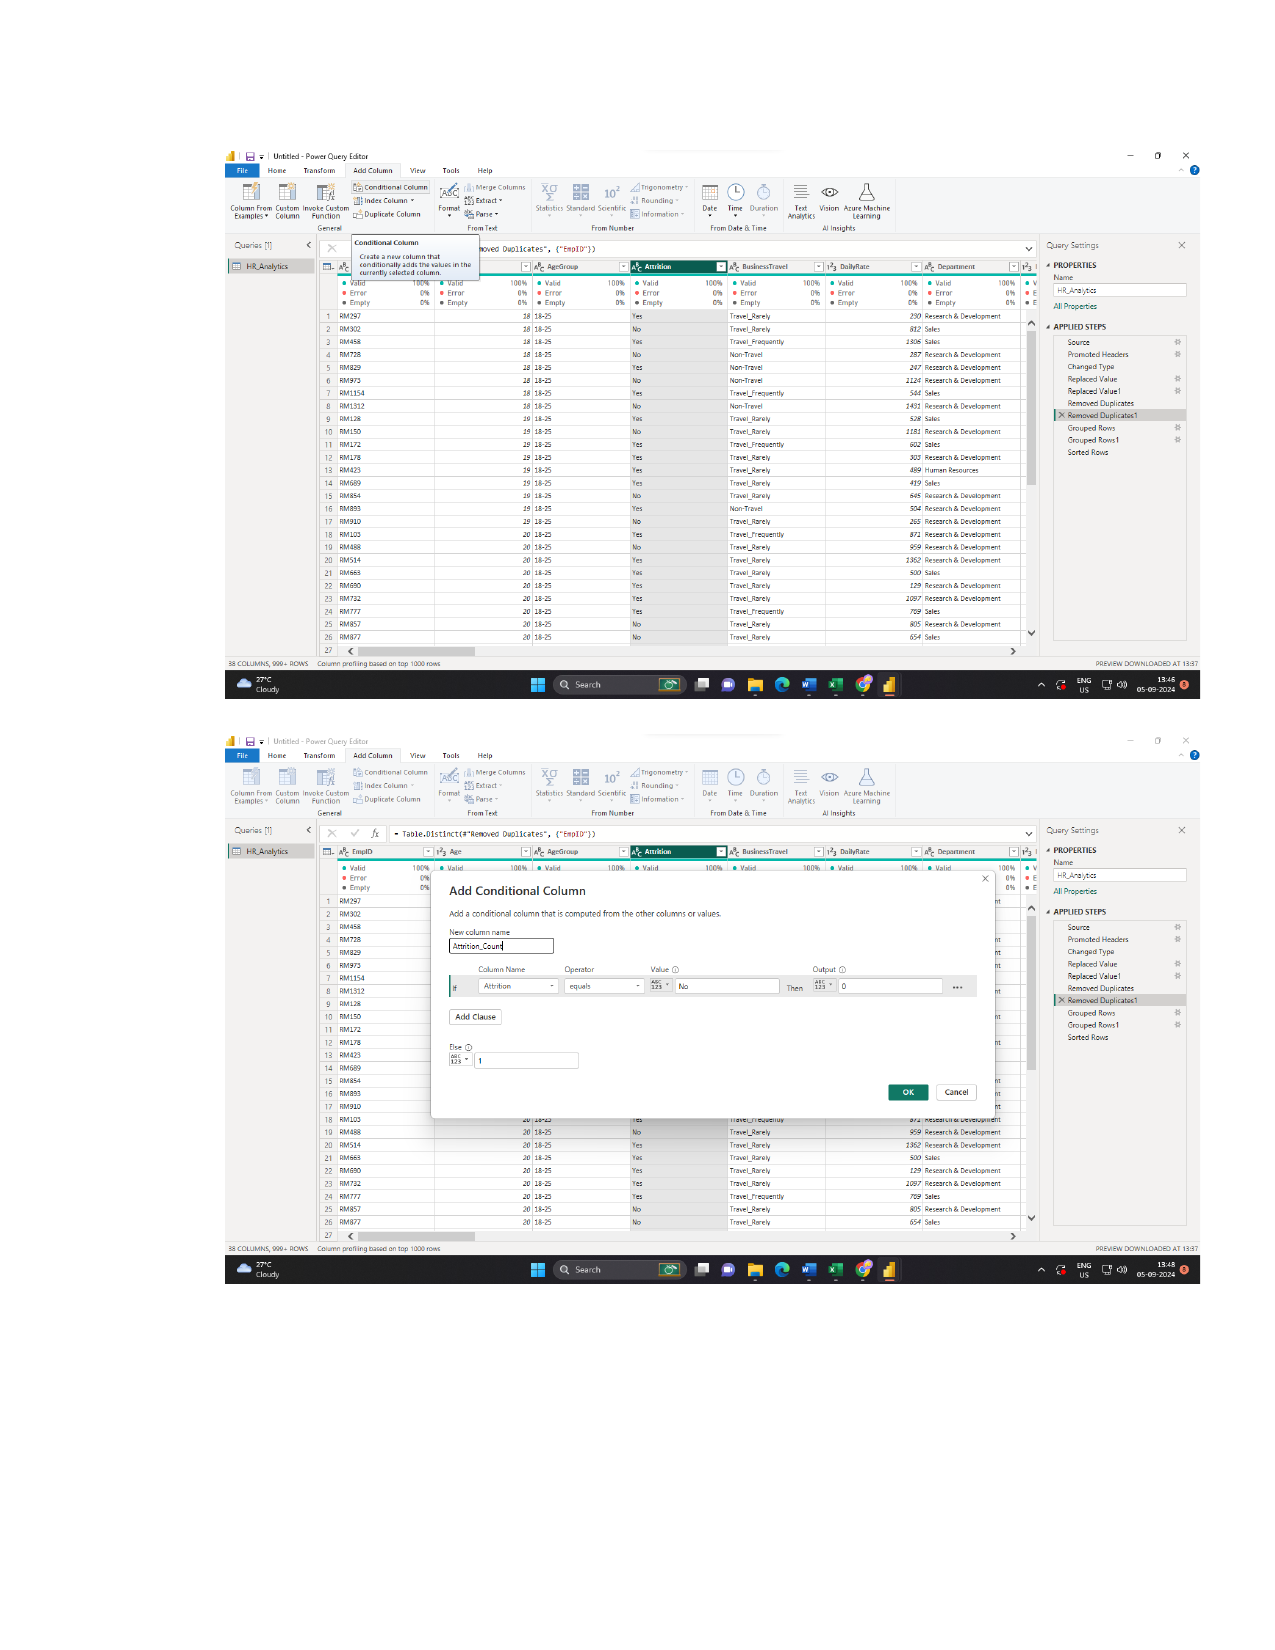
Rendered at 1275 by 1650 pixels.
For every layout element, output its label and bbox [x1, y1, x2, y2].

picture [225, 734, 1200, 1284]
picture [225, 150, 1200, 699]
